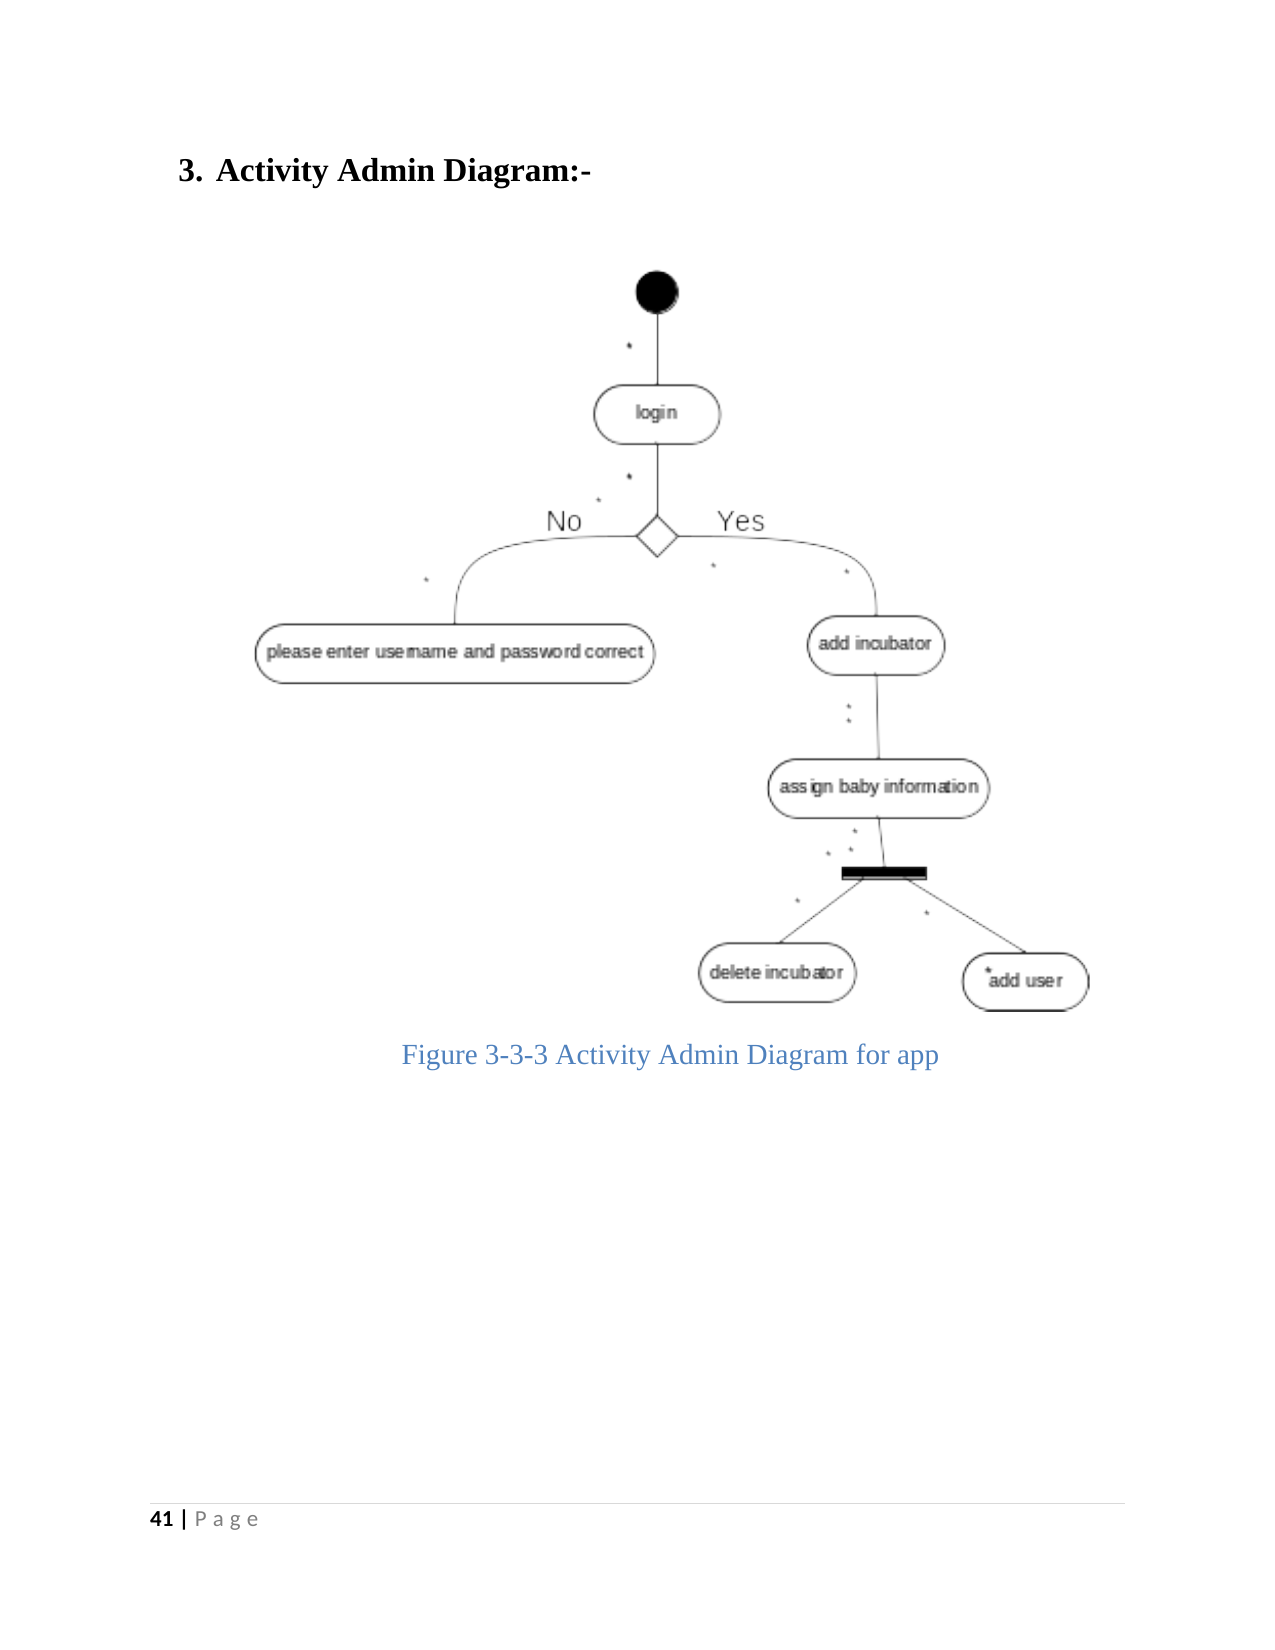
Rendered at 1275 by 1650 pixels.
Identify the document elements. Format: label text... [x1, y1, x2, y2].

list Activity Admin Diagram:- [178, 150, 1191, 188]
text Figure 3-3-3 Activity Admin Diagram for app [150, 1037, 1191, 1070]
